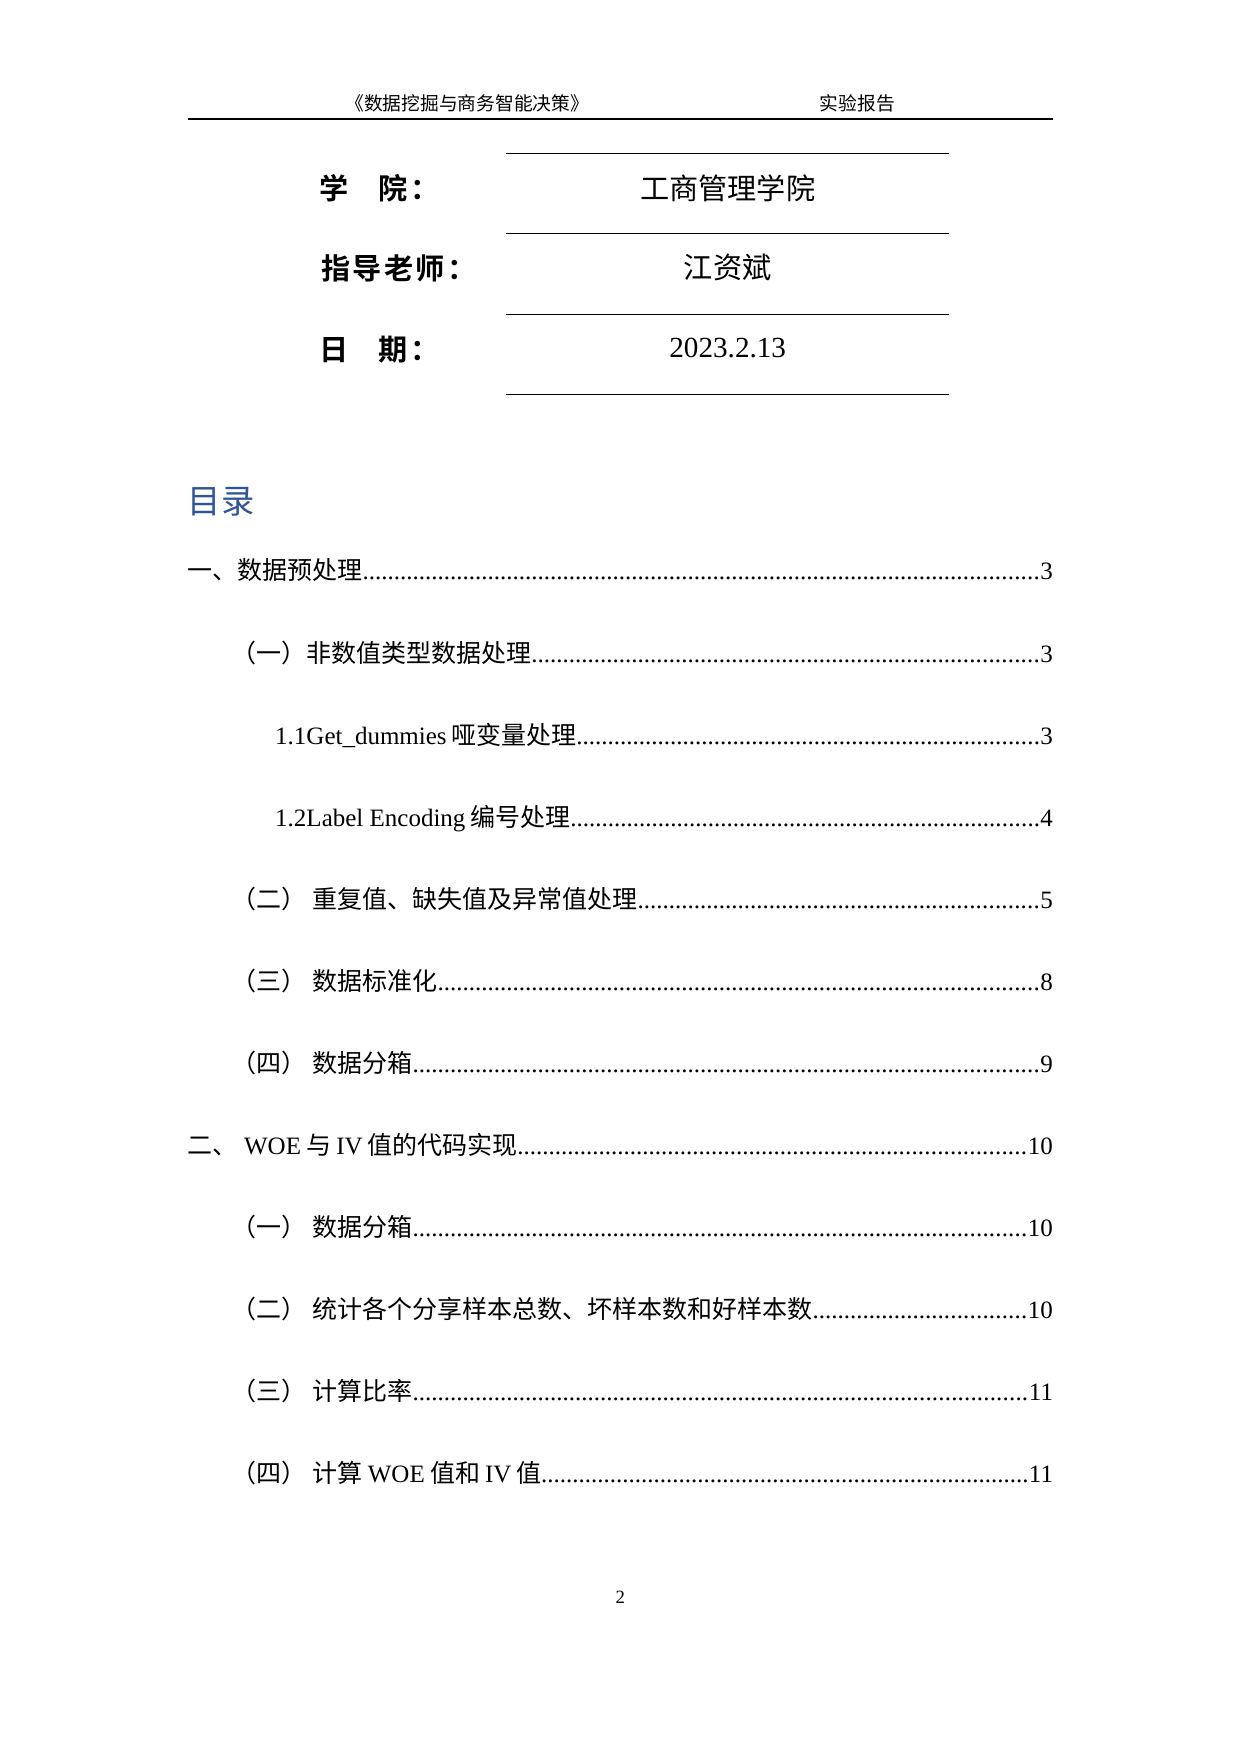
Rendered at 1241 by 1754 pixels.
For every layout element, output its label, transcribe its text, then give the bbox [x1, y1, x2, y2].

table_cell 2023.2.13 [506, 315, 949, 394]
table_cell 工商管理学院 [506, 154, 949, 233]
table_cell 指导老师： [291, 233, 506, 314]
table_cell 日 期： [291, 314, 506, 394]
table_cell 学 院： [291, 153, 506, 233]
table_cell 江资斌 [506, 234, 949, 314]
